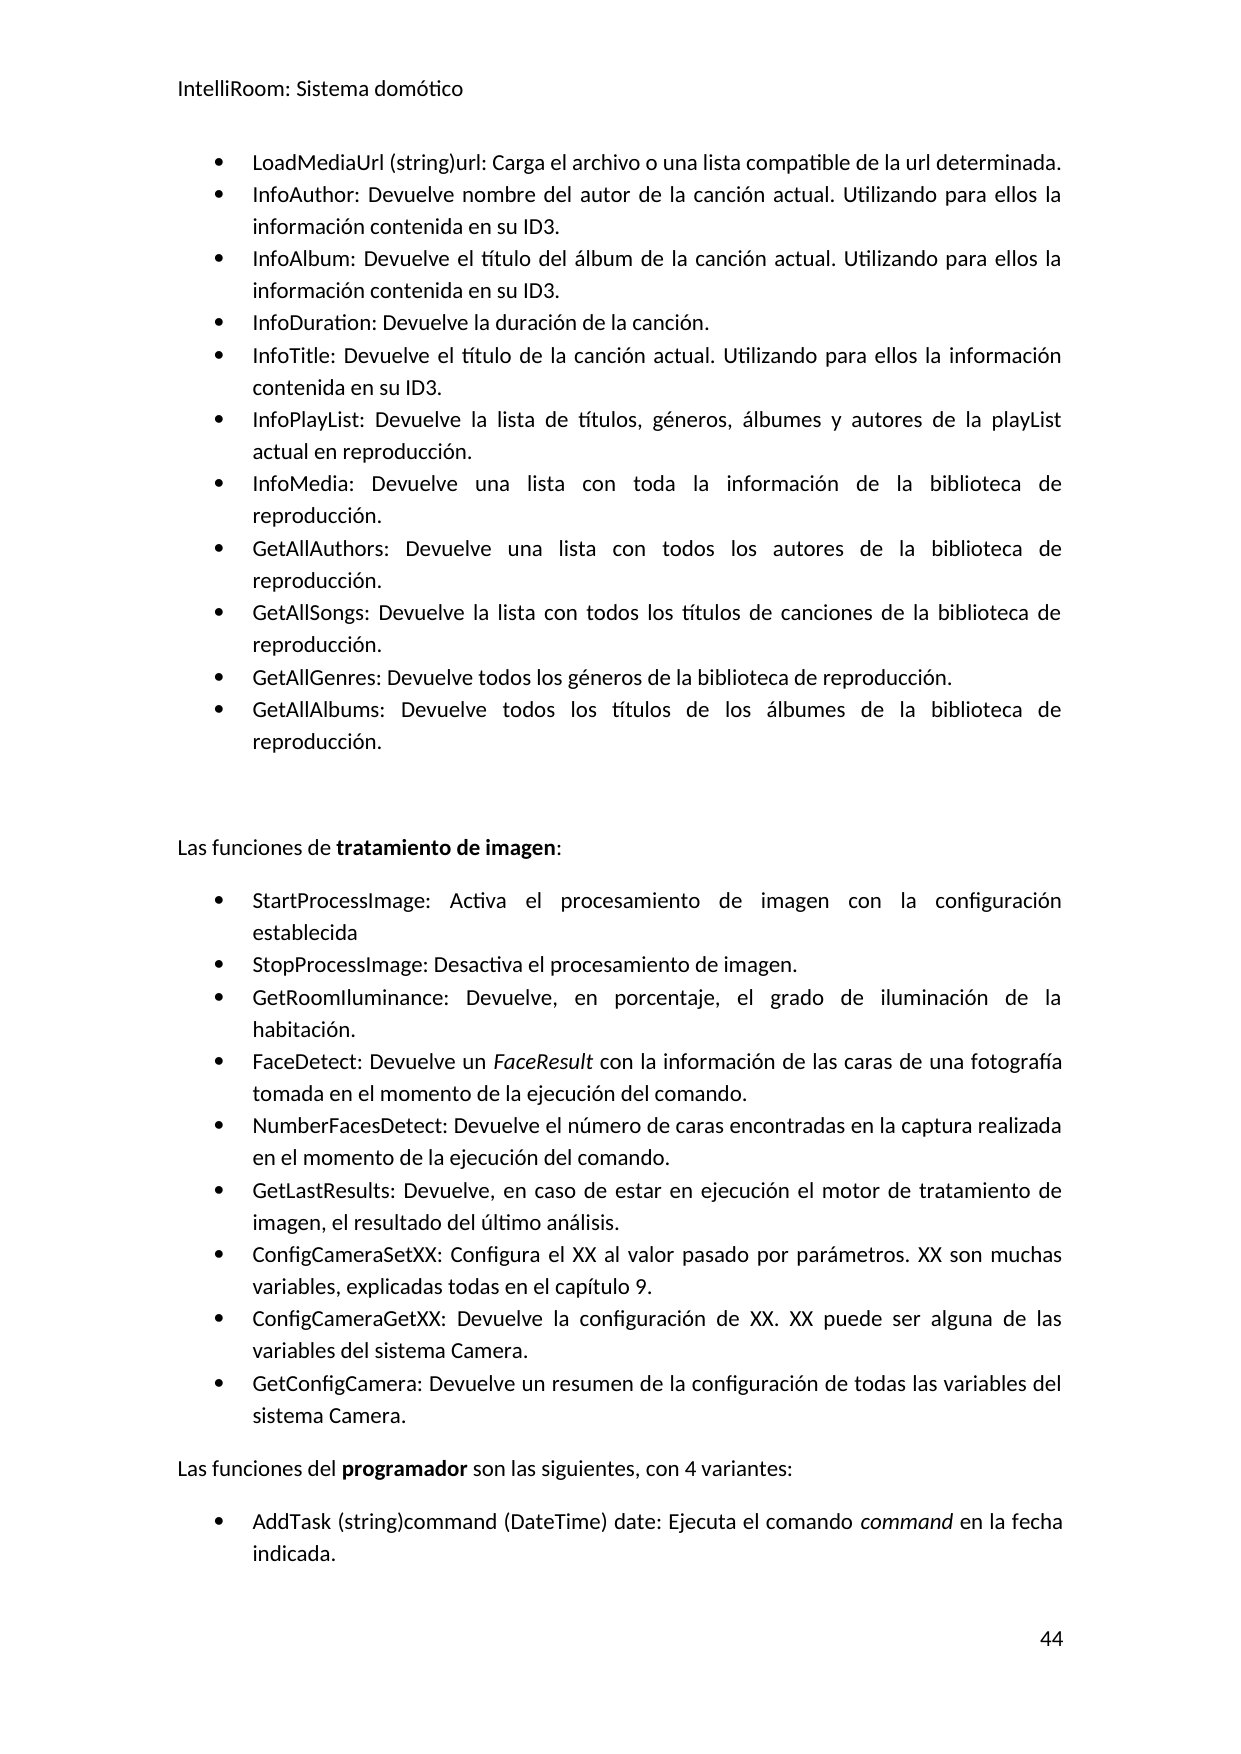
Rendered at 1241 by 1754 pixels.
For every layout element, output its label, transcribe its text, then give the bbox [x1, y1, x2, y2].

list NumberFacesDetect: Devuelve el número de caras encontradas en la captura realizada en el momento de la ejecución del comando. [215, 1111, 1063, 1172]
list GetLastResults: Devuelve, en caso de estar en ejecución el motor de tratamiento de imagen, el resultado del último análisis. [215, 1176, 1063, 1236]
list GetAllAuthors: Devuelve una lista con todos los autores de la biblioteca de reproducción. [215, 534, 1063, 594]
list InfoAlbum: Devuelve el título del álbum de la canción actual. Utilizando para ellos la información contenida en su ID3. [215, 244, 1063, 304]
list LoadMediaUrl (string)url: Carga el archivo o una lista compatible de la url determinada. [215, 148, 1063, 176]
list InfoPlayList: Devuelve la lista de títulos, géneros, álbumes y autores de la playList actual en reproducción. [215, 405, 1063, 465]
list InfoTitle: Devuelve el título de la canción actual. Utilizando para ellos la información contenida en su ID3. [215, 341, 1063, 401]
list ConfigCameraSetXX: Configura el XX al valor pasado por parámetros. XX son muchas variables, explicadas todas en el capítulo 9. [215, 1240, 1063, 1300]
list AddTask (string)command (DateTime) date: Ejecuta el comando command en la fecha indicada. [215, 1507, 1063, 1567]
text Las funciones del programador son las siguientes, con 4 variantes: [177, 1454, 1063, 1482]
list GetConfigCamera: Devuelve un resumen de la configuración de todas las variables del sistema Camera. [215, 1369, 1063, 1429]
list FaceDetect: Devuelve un FaceResult con la información de las caras de una fotografía tomada en el momento de la ejecución del comando. [215, 1047, 1063, 1107]
list GetRoomIluminance: Devuelve, en porcentaje, el grado de iluminación de la habitación. [215, 983, 1063, 1043]
list StopProcessImage: Desactiva el procesamiento de imagen. [215, 950, 1063, 978]
list ConfigCameraGetXX: Devuelve la configuración de XX. XX puede ser alguna de las variables del sistema Camera. [215, 1304, 1063, 1365]
list StartProcessImage: Activa el procesamiento de imagen con la configuración establecida [215, 886, 1063, 946]
text Las funciones de tratamiento de imagen: [177, 833, 1063, 861]
list InfoMedia: Devuelve una lista con toda la información de la biblioteca de reproducción. [215, 469, 1063, 530]
list GetAllAlbums: Devuelve todos los títulos de los álbumes de la biblioteca de reproducción. [215, 695, 1063, 755]
list GetAllSongs: Devuelve la lista con todos los títulos de canciones de la biblioteca de reproducción. [215, 598, 1063, 658]
list GetAllGenres: Devuelve todos los géneros de la biblioteca de reproducción. [215, 663, 1063, 691]
list InfoDuration: Devuelve la duración de la canción. [215, 308, 1063, 337]
list InfoAuthor: Devuelve nombre del autor de la canción actual. Utilizando para ellos la información contenida en su ID3. [215, 180, 1063, 240]
